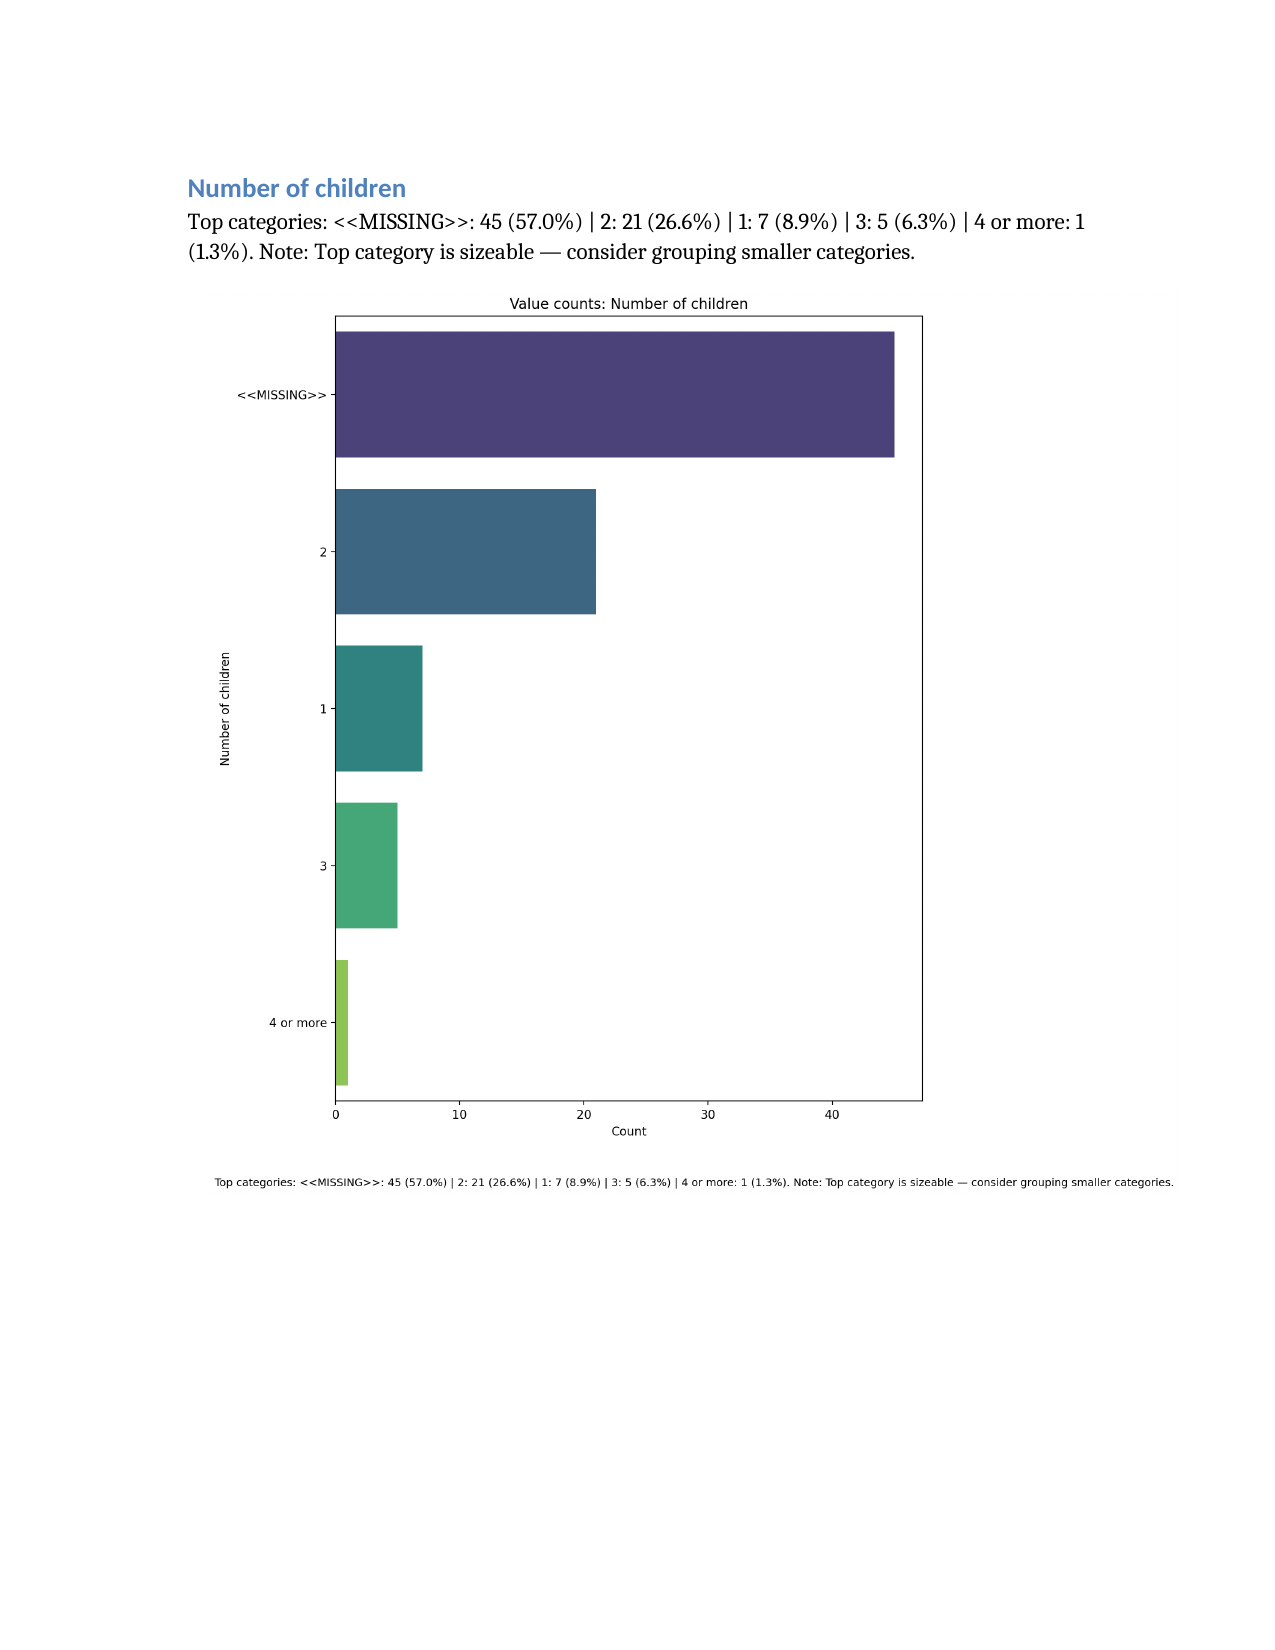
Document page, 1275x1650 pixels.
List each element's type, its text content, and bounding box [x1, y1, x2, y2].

subtitle Number of children [187, 171, 1087, 204]
picture [206, 290, 1182, 1197]
text Top categories: <<MISSING>>: 45 (57.0%) | 2: 21 (26.6%) | 1: 7 (8.9%) | 3: 5 (6.3%) | 4 or more: 1 (1.3%). Note: Top category is sizeable — consider grouping smaller categories. [187, 209, 1087, 265]
